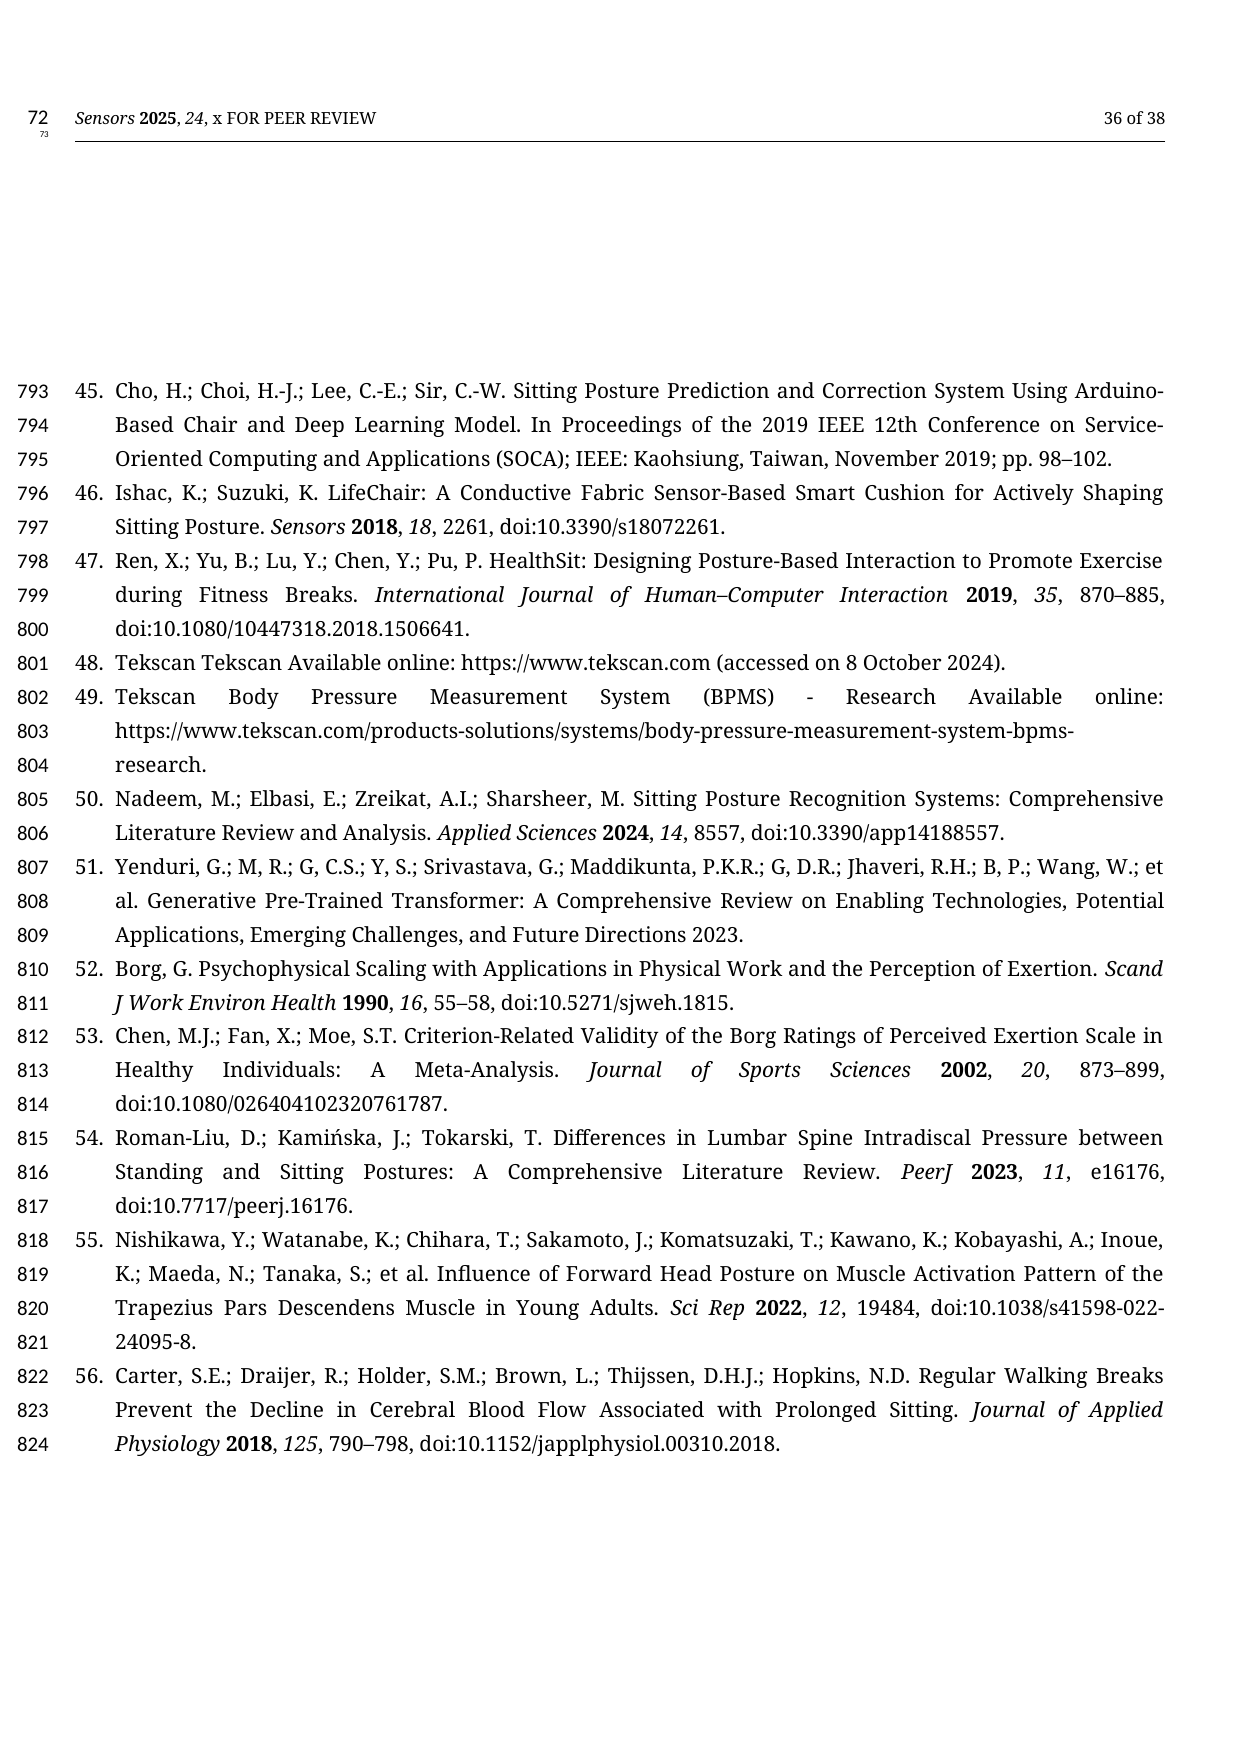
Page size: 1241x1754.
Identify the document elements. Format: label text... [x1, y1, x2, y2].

text 46. Ishac, K.; Suzuki, K. LifeChair: A Conductive Fabric Sensor-Based Smart Cushion for Actively Shaping Sitting Posture. Sensors 2018, 18, 2261, doi:10.3390/s18072261. [75, 476, 1165, 543]
text 53. Chen, M.J.; Fan, X.; Moe, S.T. Criterion-Related Validity of the Borg Ratings of Perceived Exertion Scale in Healthy Individuals: A Meta-Analysis. Journal of Sports Sciences 2002, 20, 873–899, doi:10.1080/026404102320761787. [75, 1019, 1165, 1121]
text 49. Tekscan Body Pressure Measurement System (BPMS) - Research Available online: https://www.tekscan.com/products-solutions/systems/body-pressure-measurement-system-bpms-research. [75, 679, 1165, 781]
text 54. Roman-Liu, D.; Kamińska, J.; Tokarski, T. Differences in Lumbar Spine Intradiscal Pressure between Standing and Sitting Postures: A Comprehensive Literature Review. PeerJ 2023, 11, e16176, doi:10.7717/peerj.16176. [75, 1121, 1165, 1223]
text 47. Ren, X.; Yu, B.; Lu, Y.; Chen, Y.; Pu, P. HealthSit: Designing Posture-Based Interaction to Promote Exercise during Fitness Breaks. International Journal of Human–Computer Interaction 2019, 35, 870–885, doi:10.1080/10447318.2018.1506641. [75, 543, 1165, 645]
text 55. Nishikawa, Y.; Watanabe, K.; Chihara, T.; Sakamoto, J.; Komatsuzaki, T.; Kawano, K.; Kobayashi, A.; Inoue, K.; Maeda, N.; Tanaka, S.; et al. Influence of Forward Head Posture on Muscle Activation Pattern of the Trapezius Pars Descendens Muscle in Young Adults. Sci Rep 2022, 12, 19484, doi:10.1038/s41598-022-24095-8. [75, 1223, 1165, 1358]
text 50. Nadeem, M.; Elbasi, E.; Zreikat, A.I.; Sharsheer, M. Sitting Posture Recognition Systems: Comprehensive Literature Review and Analysis. Applied Sciences 2024, 14, 8557, doi:10.3390/app14188557. [75, 781, 1165, 849]
text 51. Yenduri, G.; M, R.; G, C.S.; Y, S.; Srivastava, G.; Maddikunta, P.K.R.; G, D.R.; Jhaveri, R.H.; B, P.; Wang, W.; et al. Generative Pre-Trained Transformer: A Comprehensive Review on Enabling Technologies, Potential Applications, Emerging Challenges, and Future Directions 2023. [75, 849, 1165, 951]
text 48. Tekscan Tekscan Available online: https://www.tekscan.com (accessed on 8 October 2024). [75, 645, 1165, 679]
text 45. Cho, H.; Choi, H.-J.; Lee, C.-E.; Sir, C.-W. Sitting Posture Prediction and Correction System Using Arduino-Based Chair and Deep Learning Model. In Proceedings of the 2019 IEEE 12th Conference on Service-Oriented Computing and Applications (SOCA); IEEE: Kaohsiung, Taiwan, November 2019; pp. 98–102. [75, 374, 1165, 476]
text 56. Carter, S.E.; Draijer, R.; Holder, S.M.; Brown, L.; Thijssen, D.H.J.; Hopkins, N.D. Regular Walking Breaks Prevent the Decline in Cerebral Blood Flow Associated with Prolonged Sitting. Journal of Applied Physiology 2018, 125, 790–798, doi:10.1152/japplphysiol.00310.2018. [75, 1358, 1165, 1460]
text 52. Borg, G. Psychophysical Scaling with Applications in Physical Work and the Perception of Exertion. Scand J Work Environ Health 1990, 16, 55–58, doi:10.5271/sjweh.1815. [75, 951, 1165, 1019]
